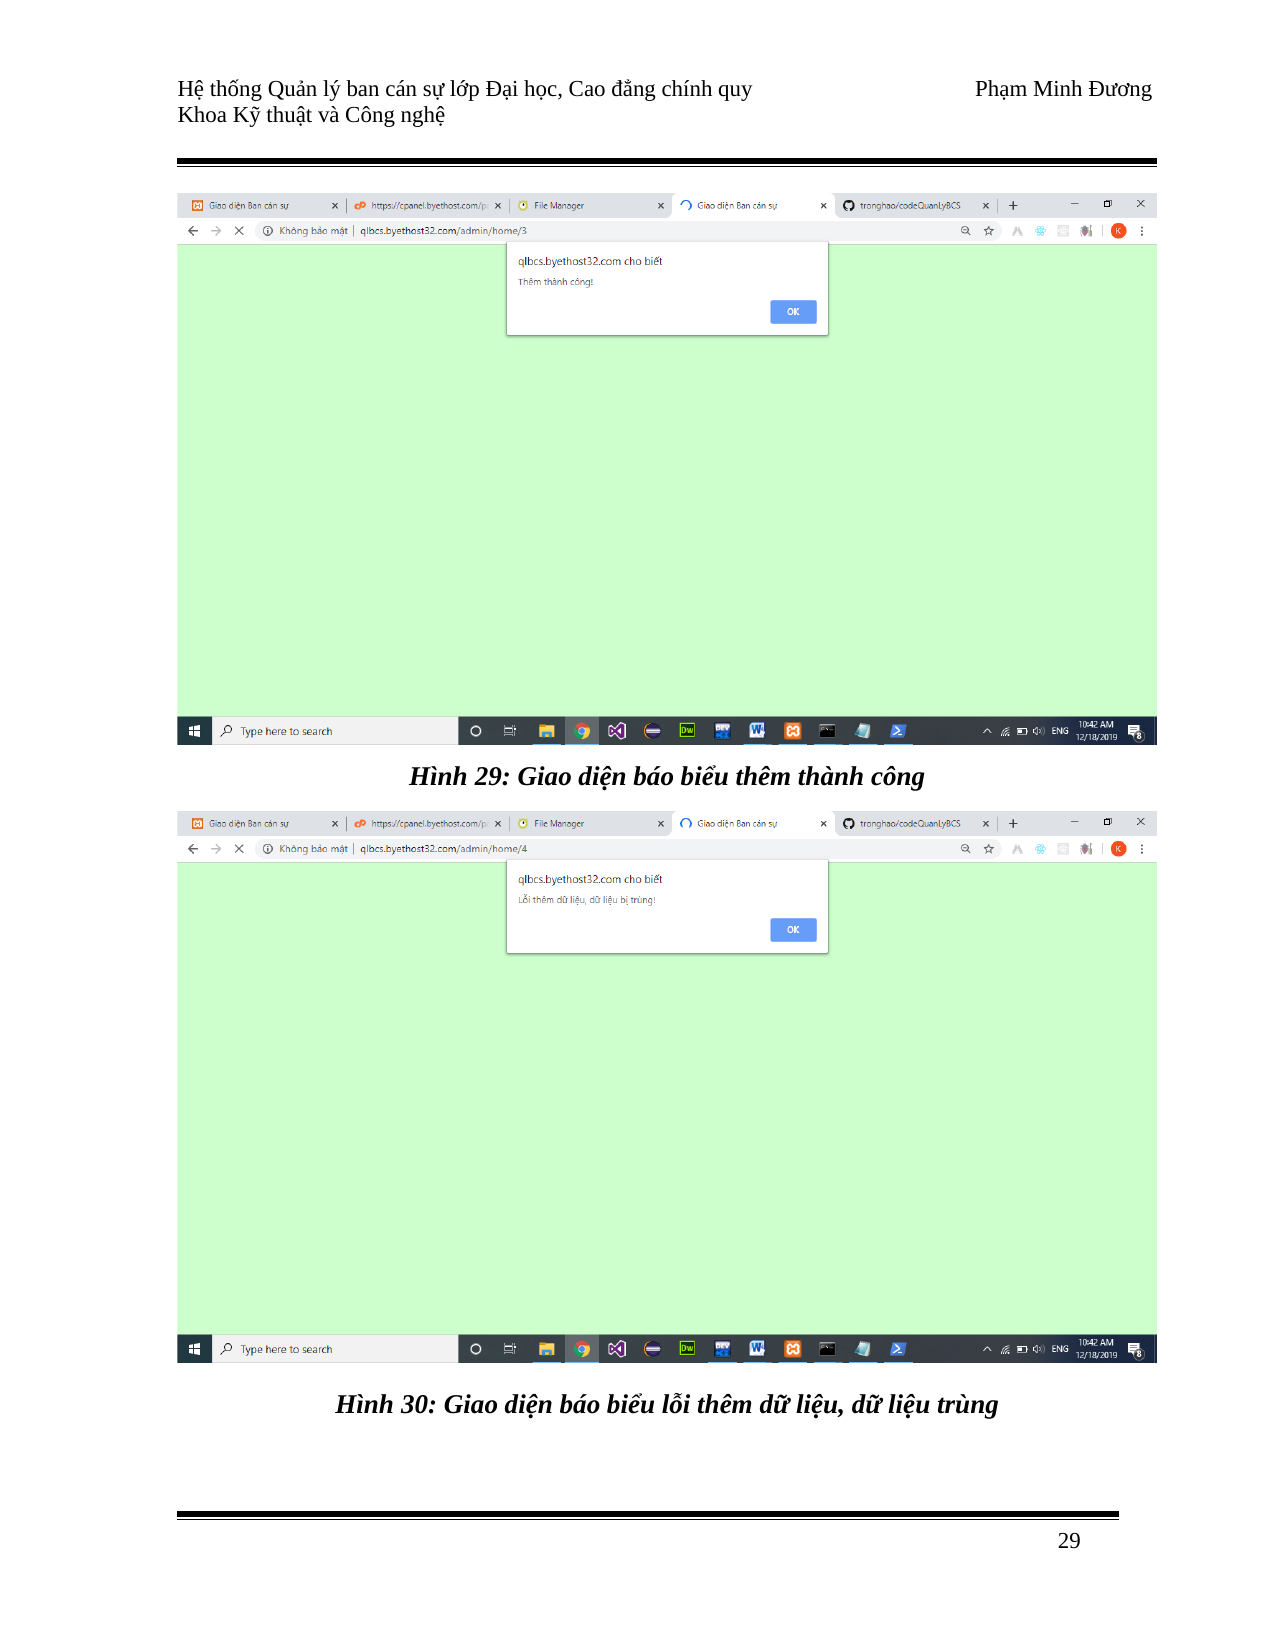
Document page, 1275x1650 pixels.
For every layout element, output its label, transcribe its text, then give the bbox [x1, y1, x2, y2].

text Hình 29: Giao diện báo biểu thêm thành công [177, 760, 1157, 791]
picture [177, 811, 1157, 1363]
text Hình 30: Giao diện báo biểu lỗi thêm dữ liệu, dữ liệu trùng [177, 1388, 1157, 1419]
picture [177, 193, 1157, 745]
